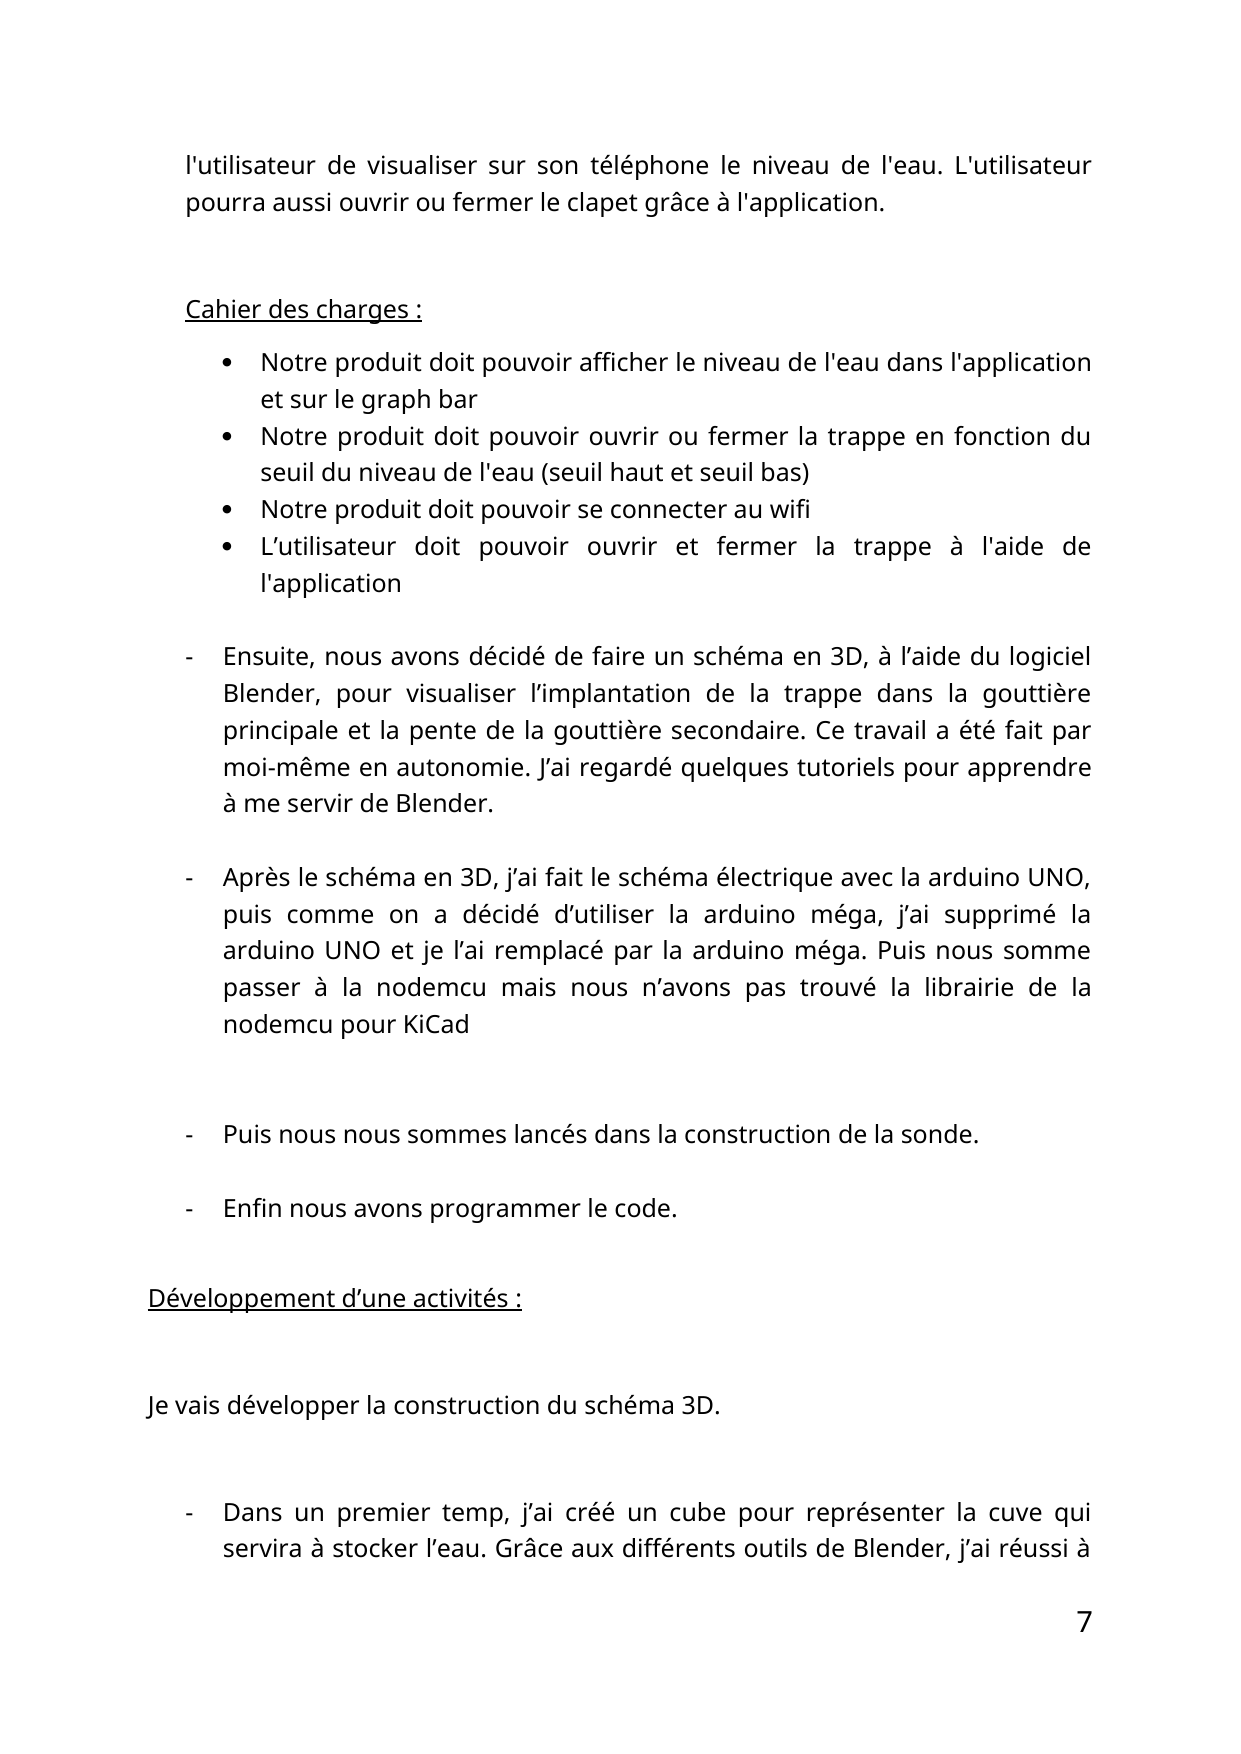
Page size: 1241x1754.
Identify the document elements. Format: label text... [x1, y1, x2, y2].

list Après le schéma en 3D, j’ai fait le schéma électrique avec la arduino UNO, puis comme on a décidé d’utiliser la arduino méga, j’ai supprimé la arduino UNO et je l’ai remplacé par la arduino méga. Puis nous somme passer à la nodemcu mais nous n’avons pas trouvé la librairie de la nodemcu pour KiCad [185, 859, 1093, 1041]
list Puis nous nous sommes lancés dans la construction de la sonde. [185, 1117, 1093, 1151]
text Développement d’une activités : [148, 1281, 1093, 1315]
list Notre produit doit pouvoir afficher le niveau de l'eau dans l'application et sur le graph bar [223, 345, 1093, 416]
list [185, 1494, 1093, 1565]
list L’utilisateur doit pouvoir ouvrir et fermer la trappe à l'aide de l'application [223, 528, 1093, 599]
list Ensuite, nous avons décidé de faire un schéma en 3D, à l’aide du logiciel Blender, pour visualiser l’implantation de la trappe dans la gouttière principale et la pente de la gouttière secondaire. Ce travail a été fait par moi-même en autonomie. J’ai regardé quelques tutoriels pour apprendre à me servir de Blender. [185, 639, 1093, 820]
list Notre produit doit pouvoir se connecter au wifi [223, 492, 1093, 526]
list Enfin nous avons programmer le code. [185, 1190, 1093, 1224]
text Cahier des charges : [185, 291, 1093, 325]
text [185, 148, 1093, 218]
list Notre produit doit pouvoir ouvrir ou fermer la trappe en fonction du seuil du niveau de l'eau (seuil haut et seuil bas) [223, 418, 1093, 489]
text Je vais développer la construction du schéma 3D. [148, 1387, 1093, 1422]
